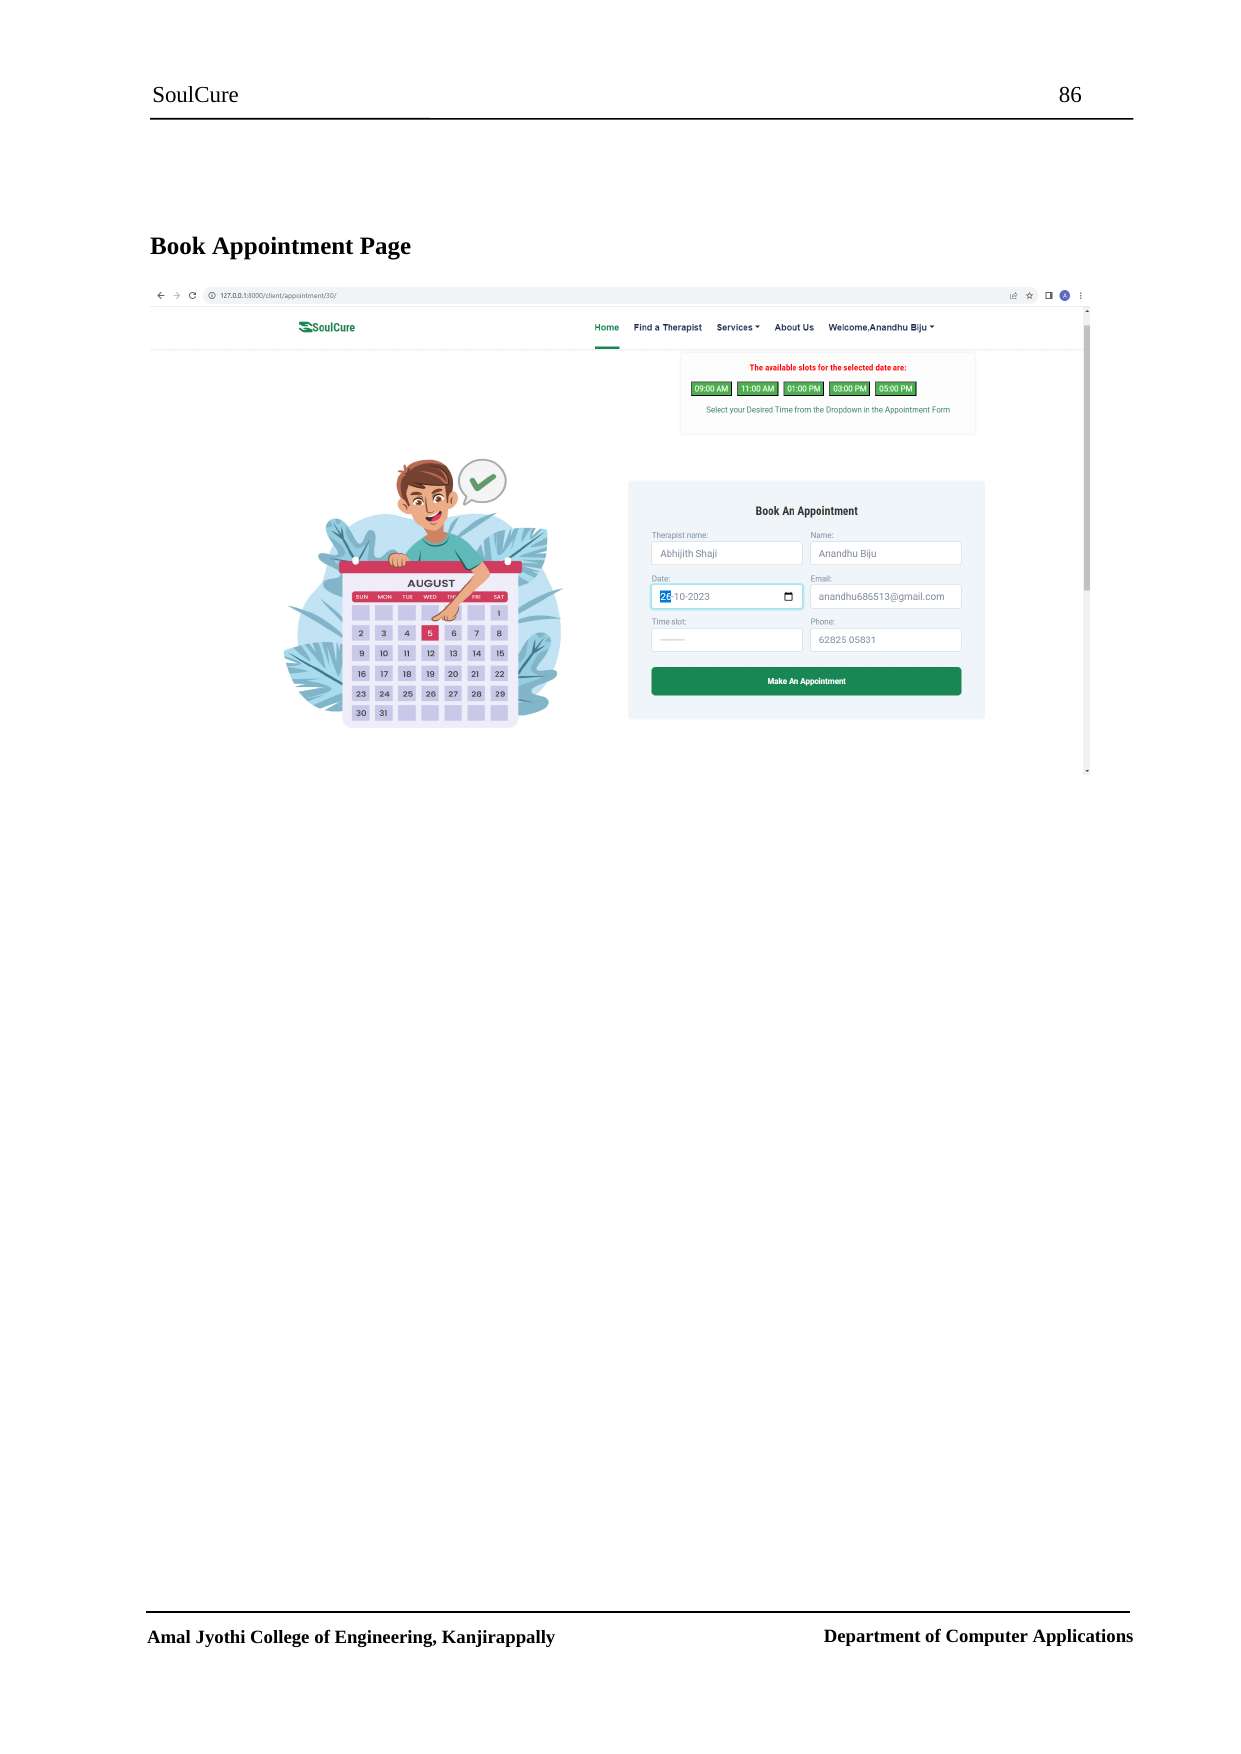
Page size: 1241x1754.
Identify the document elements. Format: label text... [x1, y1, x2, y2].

text Book Appointment Page [150, 231, 1090, 260]
picture [150, 286, 1091, 775]
